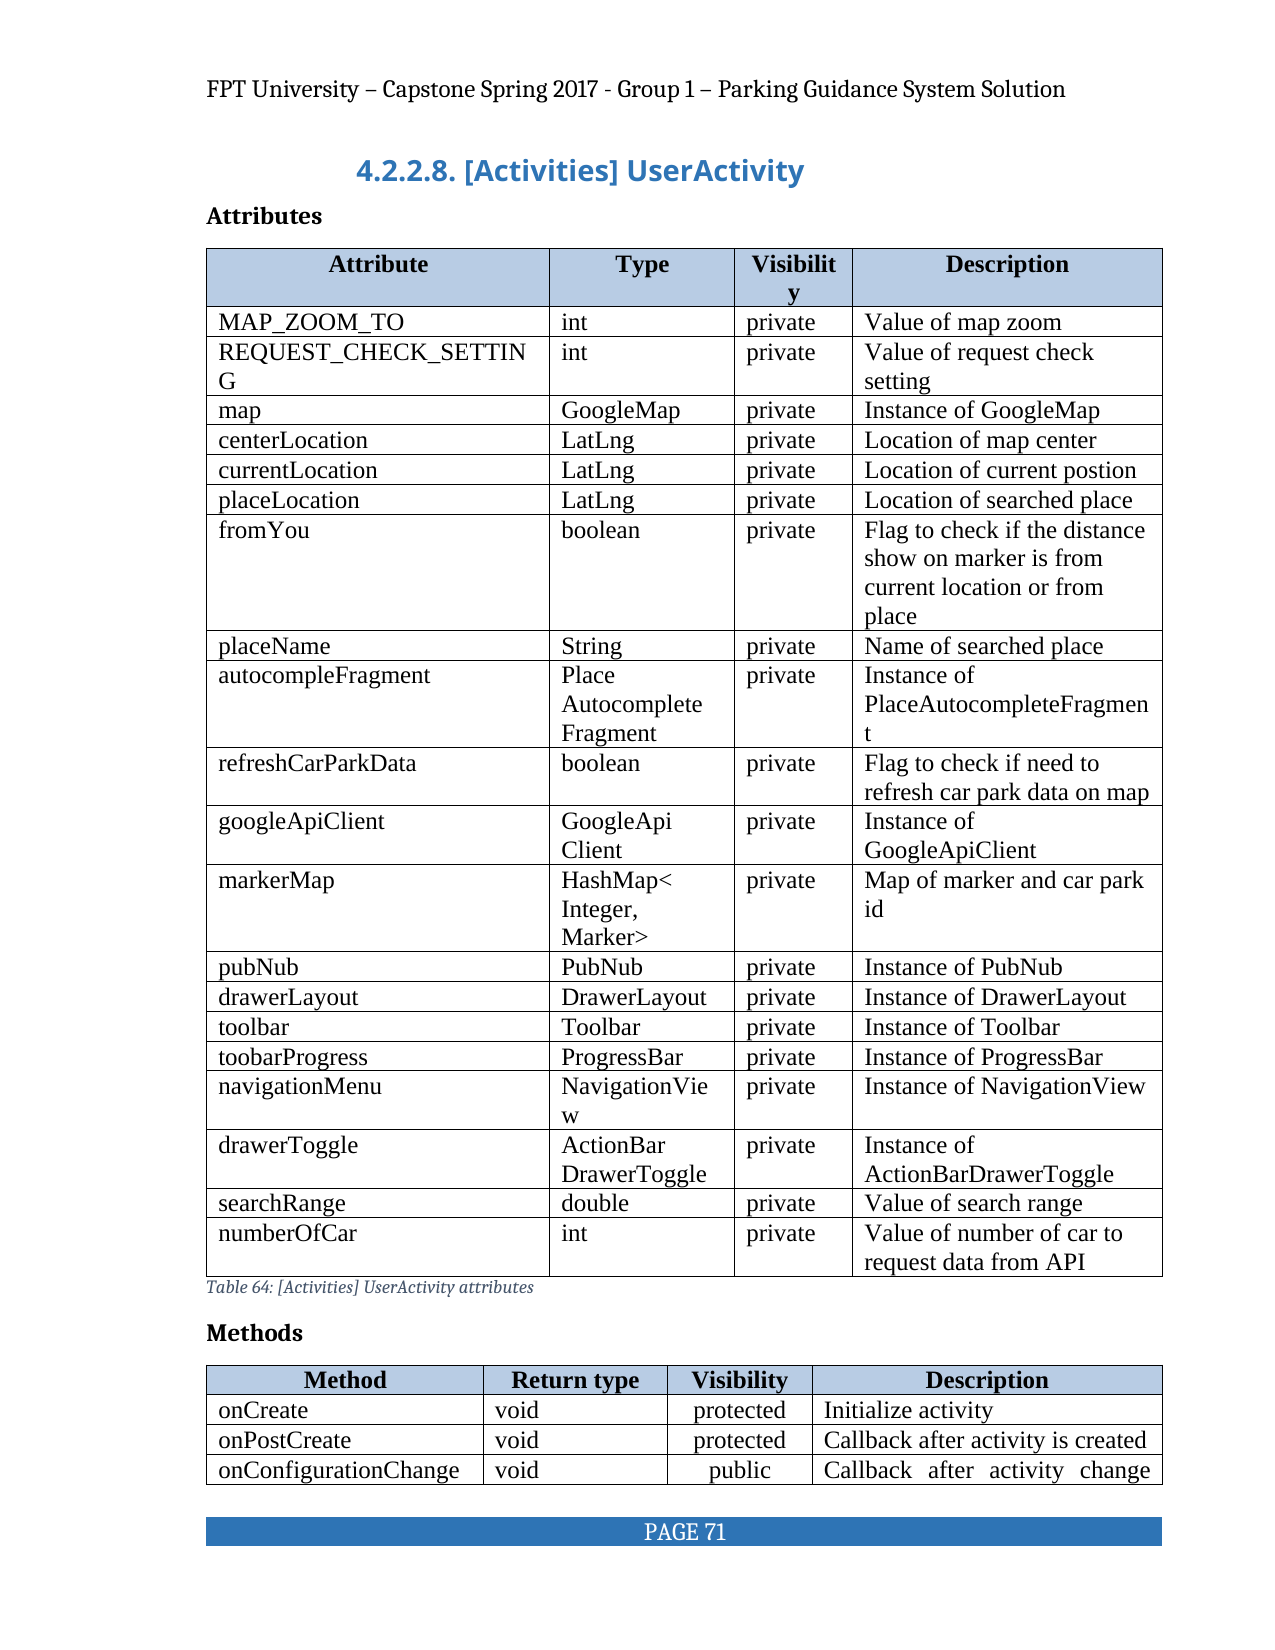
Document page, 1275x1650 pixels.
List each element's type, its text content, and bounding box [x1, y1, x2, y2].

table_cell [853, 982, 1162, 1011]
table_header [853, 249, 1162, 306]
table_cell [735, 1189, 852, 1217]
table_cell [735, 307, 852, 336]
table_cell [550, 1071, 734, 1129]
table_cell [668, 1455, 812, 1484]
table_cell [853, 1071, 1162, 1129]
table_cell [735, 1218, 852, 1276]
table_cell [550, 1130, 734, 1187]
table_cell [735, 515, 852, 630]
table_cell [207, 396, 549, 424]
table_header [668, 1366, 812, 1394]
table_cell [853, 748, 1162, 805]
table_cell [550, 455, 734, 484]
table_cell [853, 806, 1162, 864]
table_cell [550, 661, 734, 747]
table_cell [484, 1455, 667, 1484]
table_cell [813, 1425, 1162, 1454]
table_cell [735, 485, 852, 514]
subtitle [Activities] UserActivity [206, 150, 1162, 190]
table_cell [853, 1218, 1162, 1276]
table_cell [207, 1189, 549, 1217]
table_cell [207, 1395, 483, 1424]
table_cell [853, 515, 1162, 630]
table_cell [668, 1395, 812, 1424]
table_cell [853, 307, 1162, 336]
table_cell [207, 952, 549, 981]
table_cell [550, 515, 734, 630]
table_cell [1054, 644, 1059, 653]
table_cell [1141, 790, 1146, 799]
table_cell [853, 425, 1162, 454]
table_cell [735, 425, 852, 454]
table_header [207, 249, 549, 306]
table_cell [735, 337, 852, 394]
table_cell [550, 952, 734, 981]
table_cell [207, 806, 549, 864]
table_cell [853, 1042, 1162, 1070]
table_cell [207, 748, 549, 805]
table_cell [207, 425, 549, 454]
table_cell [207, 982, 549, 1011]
text Methods [206, 1319, 1162, 1348]
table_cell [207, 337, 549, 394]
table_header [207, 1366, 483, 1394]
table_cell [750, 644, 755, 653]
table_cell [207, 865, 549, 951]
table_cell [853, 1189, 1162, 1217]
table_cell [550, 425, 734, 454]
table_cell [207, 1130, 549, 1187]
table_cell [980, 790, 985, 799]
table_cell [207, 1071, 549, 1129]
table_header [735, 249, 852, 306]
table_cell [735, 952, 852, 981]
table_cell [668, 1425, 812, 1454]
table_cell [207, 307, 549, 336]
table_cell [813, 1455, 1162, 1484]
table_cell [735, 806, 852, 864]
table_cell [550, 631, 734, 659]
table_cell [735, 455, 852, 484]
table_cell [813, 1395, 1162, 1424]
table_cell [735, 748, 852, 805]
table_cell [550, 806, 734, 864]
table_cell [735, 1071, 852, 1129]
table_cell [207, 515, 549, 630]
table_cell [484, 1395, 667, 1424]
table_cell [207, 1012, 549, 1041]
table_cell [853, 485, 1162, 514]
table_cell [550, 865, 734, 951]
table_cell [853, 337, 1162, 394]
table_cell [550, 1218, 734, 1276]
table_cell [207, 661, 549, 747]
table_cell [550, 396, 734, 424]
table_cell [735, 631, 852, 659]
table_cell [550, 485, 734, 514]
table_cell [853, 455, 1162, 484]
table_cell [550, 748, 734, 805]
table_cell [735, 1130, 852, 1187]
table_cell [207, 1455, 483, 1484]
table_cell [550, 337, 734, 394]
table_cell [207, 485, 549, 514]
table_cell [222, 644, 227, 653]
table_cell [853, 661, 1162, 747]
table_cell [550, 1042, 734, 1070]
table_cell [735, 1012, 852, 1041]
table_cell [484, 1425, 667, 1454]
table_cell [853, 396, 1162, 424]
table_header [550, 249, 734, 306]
text Attributes [206, 202, 1162, 231]
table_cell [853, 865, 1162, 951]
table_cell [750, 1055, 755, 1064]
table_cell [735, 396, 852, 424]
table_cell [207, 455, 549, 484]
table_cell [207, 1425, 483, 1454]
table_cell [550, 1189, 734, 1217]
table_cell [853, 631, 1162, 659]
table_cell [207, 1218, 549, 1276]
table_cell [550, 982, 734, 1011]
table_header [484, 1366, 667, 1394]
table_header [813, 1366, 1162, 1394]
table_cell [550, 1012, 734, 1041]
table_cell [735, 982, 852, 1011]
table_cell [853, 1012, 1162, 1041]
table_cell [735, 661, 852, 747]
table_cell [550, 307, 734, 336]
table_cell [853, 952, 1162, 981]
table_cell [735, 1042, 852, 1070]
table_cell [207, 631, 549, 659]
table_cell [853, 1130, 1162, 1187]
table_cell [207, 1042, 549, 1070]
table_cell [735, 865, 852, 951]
